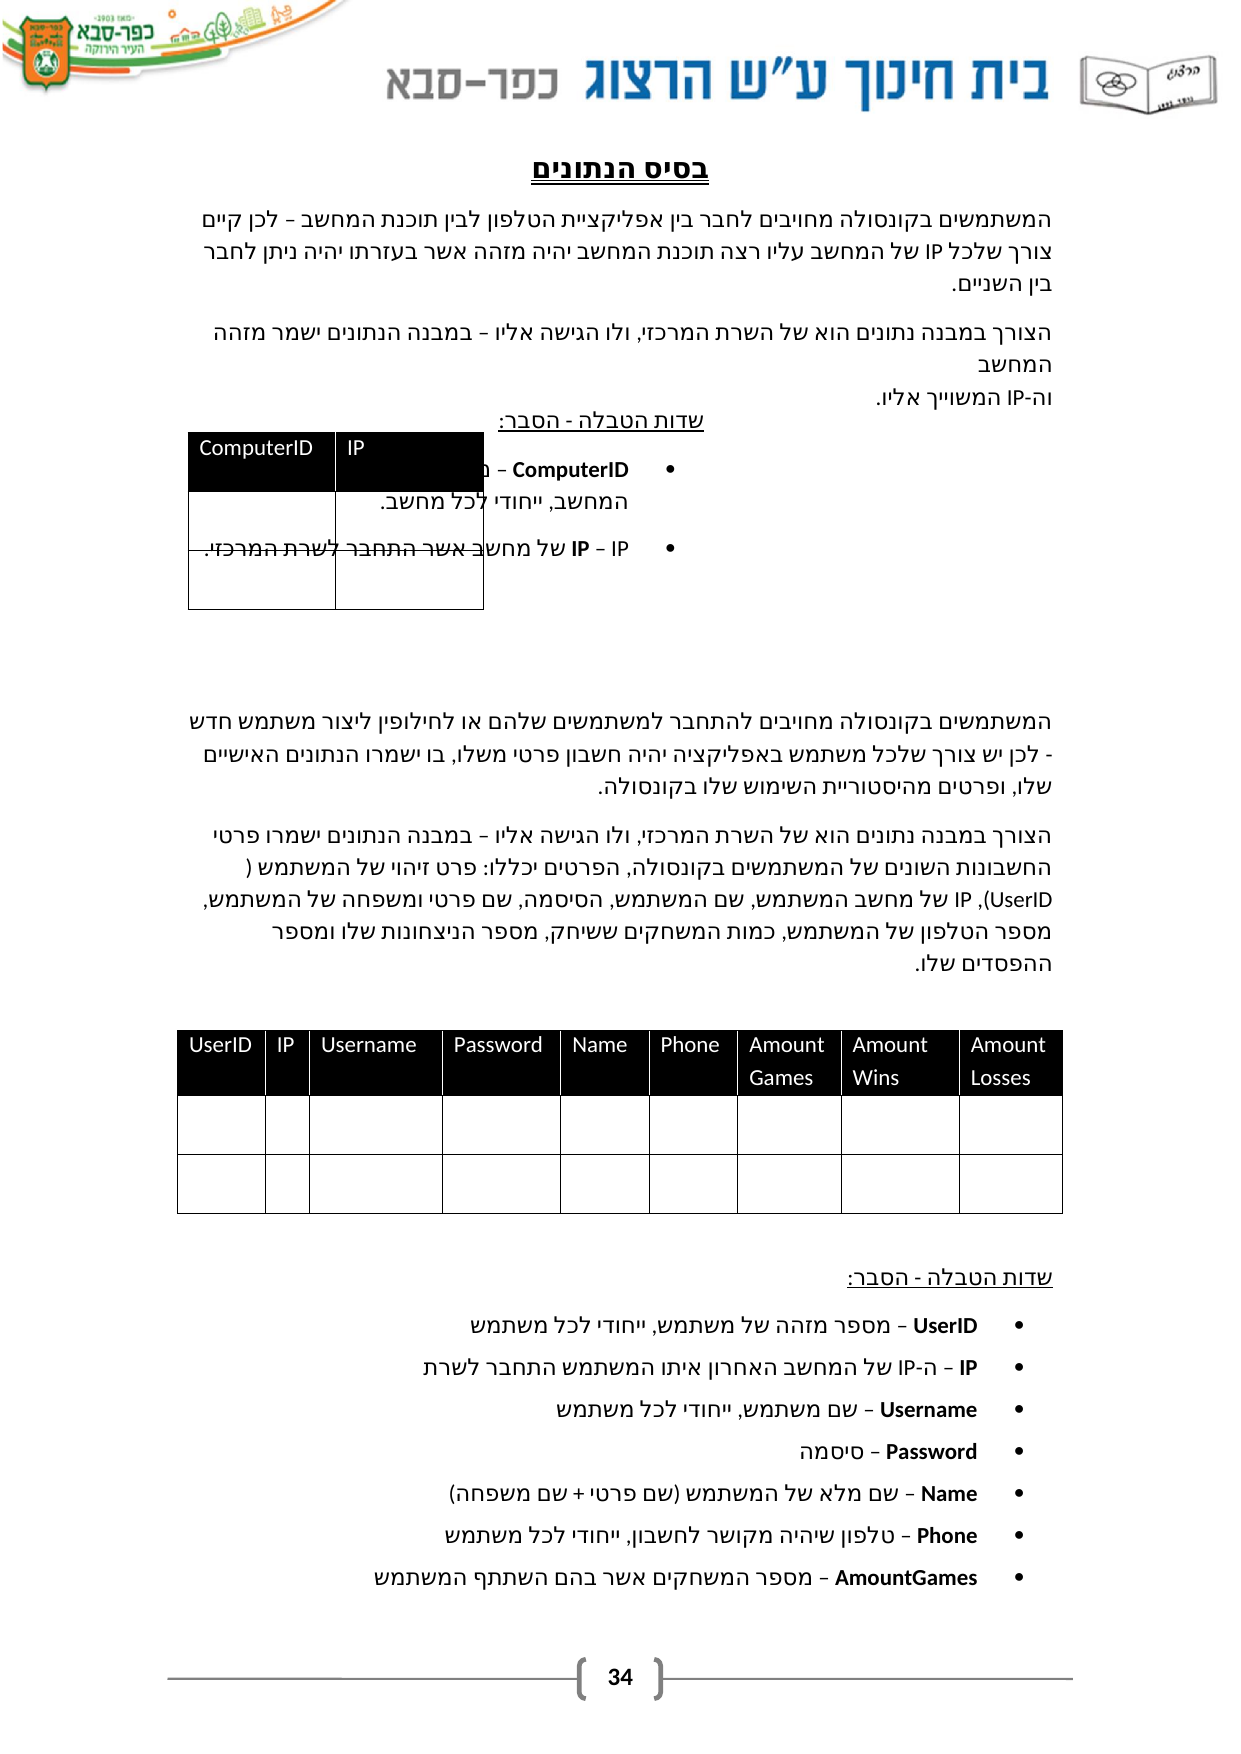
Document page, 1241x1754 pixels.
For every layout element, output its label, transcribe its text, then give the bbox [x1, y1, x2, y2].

table_header UserID [178, 1031, 265, 1095]
table_cell [960, 1155, 1062, 1213]
text המשתמשים בקונסולה מחויבים לחבר בין אפליקציית הטלפון לבין תוכנת המחשב – לכן קיים צורך שלכל IP של המחשב עליו רצה תוכנת המחשב יהיה מזהה אשר בעזרתו יהיה ניתן לחבר בין השניים. [187, 205, 1053, 297]
table_cell [189, 551, 335, 609]
table_header IP [336, 433, 483, 491]
table_header AmountGames [738, 1031, 841, 1095]
table_header AmountWins [842, 1031, 959, 1095]
list IP – ה-IP של המחשב האחרון איתו המשתמש התחבר לשרת [187, 1353, 1015, 1382]
table_cell [310, 1096, 442, 1154]
list הצורך במבנה נתונים הוא של השרת המרכזי, ולו הגישה אליו – במבנה הנתונים ישמר מזהה המחשב וה-IP המשוייך אליו. [187, 318, 1053, 411]
table_cell [842, 1096, 959, 1154]
table_cell [266, 1096, 309, 1154]
table_cell [178, 1155, 265, 1213]
table_cell [561, 1155, 649, 1213]
table_cell [336, 492, 483, 550]
table_cell [336, 551, 483, 609]
table_cell [650, 1096, 737, 1154]
list Password – סיסמה [187, 1437, 1015, 1466]
table_cell [738, 1155, 841, 1213]
table_cell [443, 1096, 560, 1154]
table_cell [960, 1096, 1062, 1154]
table_cell [266, 1155, 309, 1213]
text שדות הטבלה - הסבר: [187, 1263, 1053, 1291]
table_header Password [443, 1031, 560, 1095]
table_cell [650, 1155, 737, 1213]
table_cell [443, 1155, 560, 1213]
table_cell [310, 1155, 442, 1213]
table_header AmountLosses [960, 1031, 1062, 1095]
table_header Name [561, 1031, 649, 1095]
text בסיס הנתונים [187, 150, 1053, 186]
list Phone – טלפון שיהיה מקושר לחשבון, ייחודי לכל משתמש [187, 1521, 1015, 1549]
text המשתמשים בקונסולה מחויבים להתחבר למשתמשים שלהם או לחילופין ליצור משתמש חדש - לכן יש צורך שלכל משתמש באפליקציה יהיה חשבון פרטי משלו, בו ישמרו הנתונים האישיים שלו, ופרטים מהיסטוריית השימוש שלו בקונסולה. [187, 707, 1053, 800]
list AmountGames – מספר המשחקים אשר בהם השתתף המשתמש [187, 1563, 1015, 1591]
table_cell [561, 1096, 649, 1154]
table_header ComputerID [189, 433, 335, 491]
list Username – שם משתמש, ייחודי לכל משתמש [187, 1396, 1015, 1423]
table_cell [189, 492, 335, 550]
list UserID – מספר מזהה של משתמש, ייחודי לכל משתמש [187, 1312, 1015, 1339]
table_cell [738, 1096, 841, 1154]
table_cell [842, 1155, 959, 1213]
table_cell [178, 1096, 265, 1154]
list Name – שם מלא של המשתמש (שם פרטי + שם משפחה) [187, 1479, 1015, 1507]
table_header Username [310, 1031, 442, 1095]
table_header IP [266, 1031, 309, 1095]
text הצורך במבנה נתונים הוא של השרת המרכזי, ולו הגישה אליו – במבנה הנתונים ישמרו פרטי החשבונות השונים של המשתמשים בקונסולה, הפרטים יכללו: פרט זיהוי של המשתמש (UserID), IP של מחשב המשתמש, שם המשתמש, הסיסמה, שם פרטי ומשפחה של המשתמש, מספר הטלפון של המשתמש, כמות המשחקים ששיחק, מספר הניצחונות שלו ומספר ההפסדים שלו. [187, 821, 1053, 977]
picture [2, 0, 1240, 124]
table_header Phone [650, 1031, 737, 1095]
